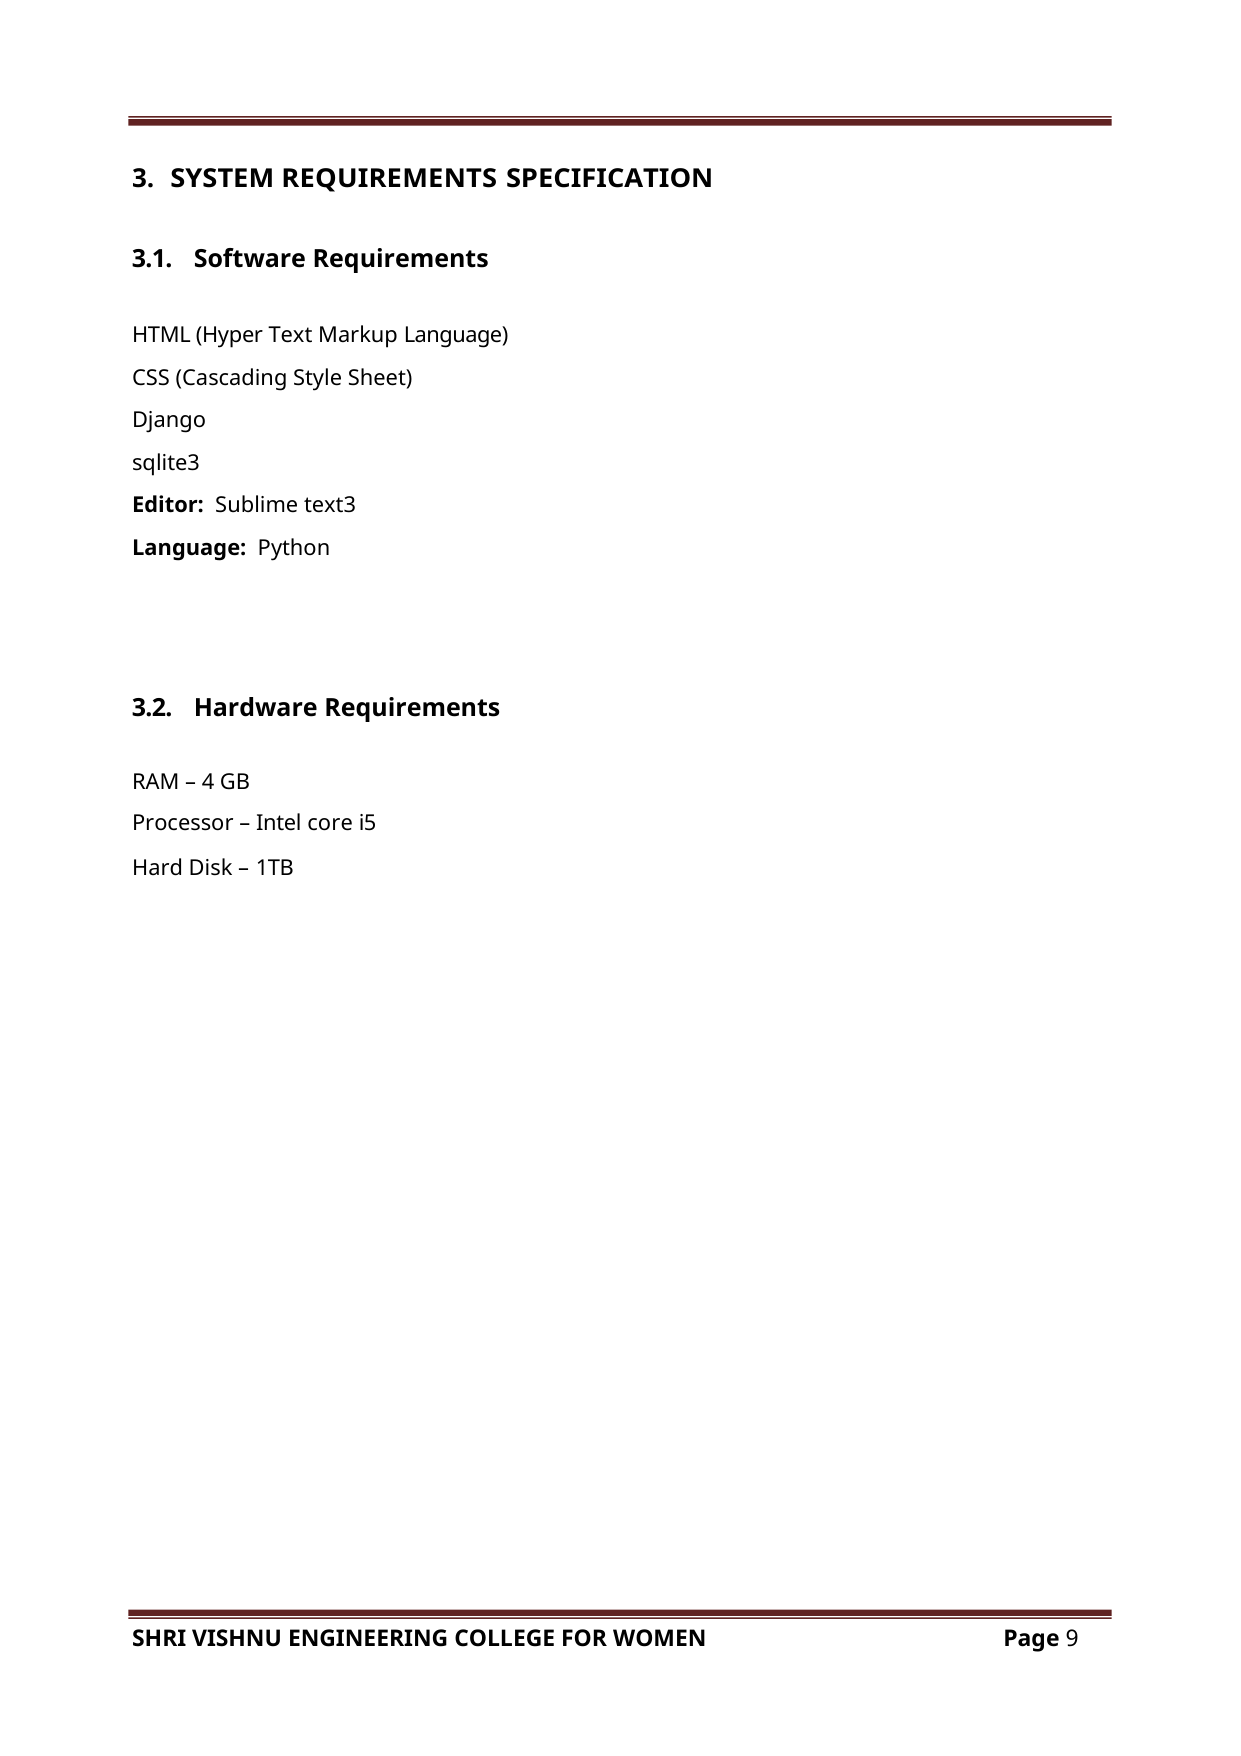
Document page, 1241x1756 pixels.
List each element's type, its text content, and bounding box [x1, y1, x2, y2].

text HTML (Hyper Text Markup Language) [132, 319, 530, 349]
text CSS (Cascading Style Sheet) [132, 362, 530, 391]
text Editor: Sublime text3 [132, 489, 530, 519]
subtitle SYSTEM REQUIREMENTS SPECIFICATION [132, 159, 1165, 195]
text Processor – Intel core i5 Hard Disk – 1TB [132, 807, 388, 882]
text RAM – 4 GB [132, 766, 1165, 796]
text Language: Python [132, 532, 530, 561]
subtitle Hardware Requirements [132, 689, 1165, 723]
text sqlite3 [132, 447, 530, 476]
subtitle Software Requirements [132, 241, 1165, 275]
text Django [132, 404, 530, 434]
